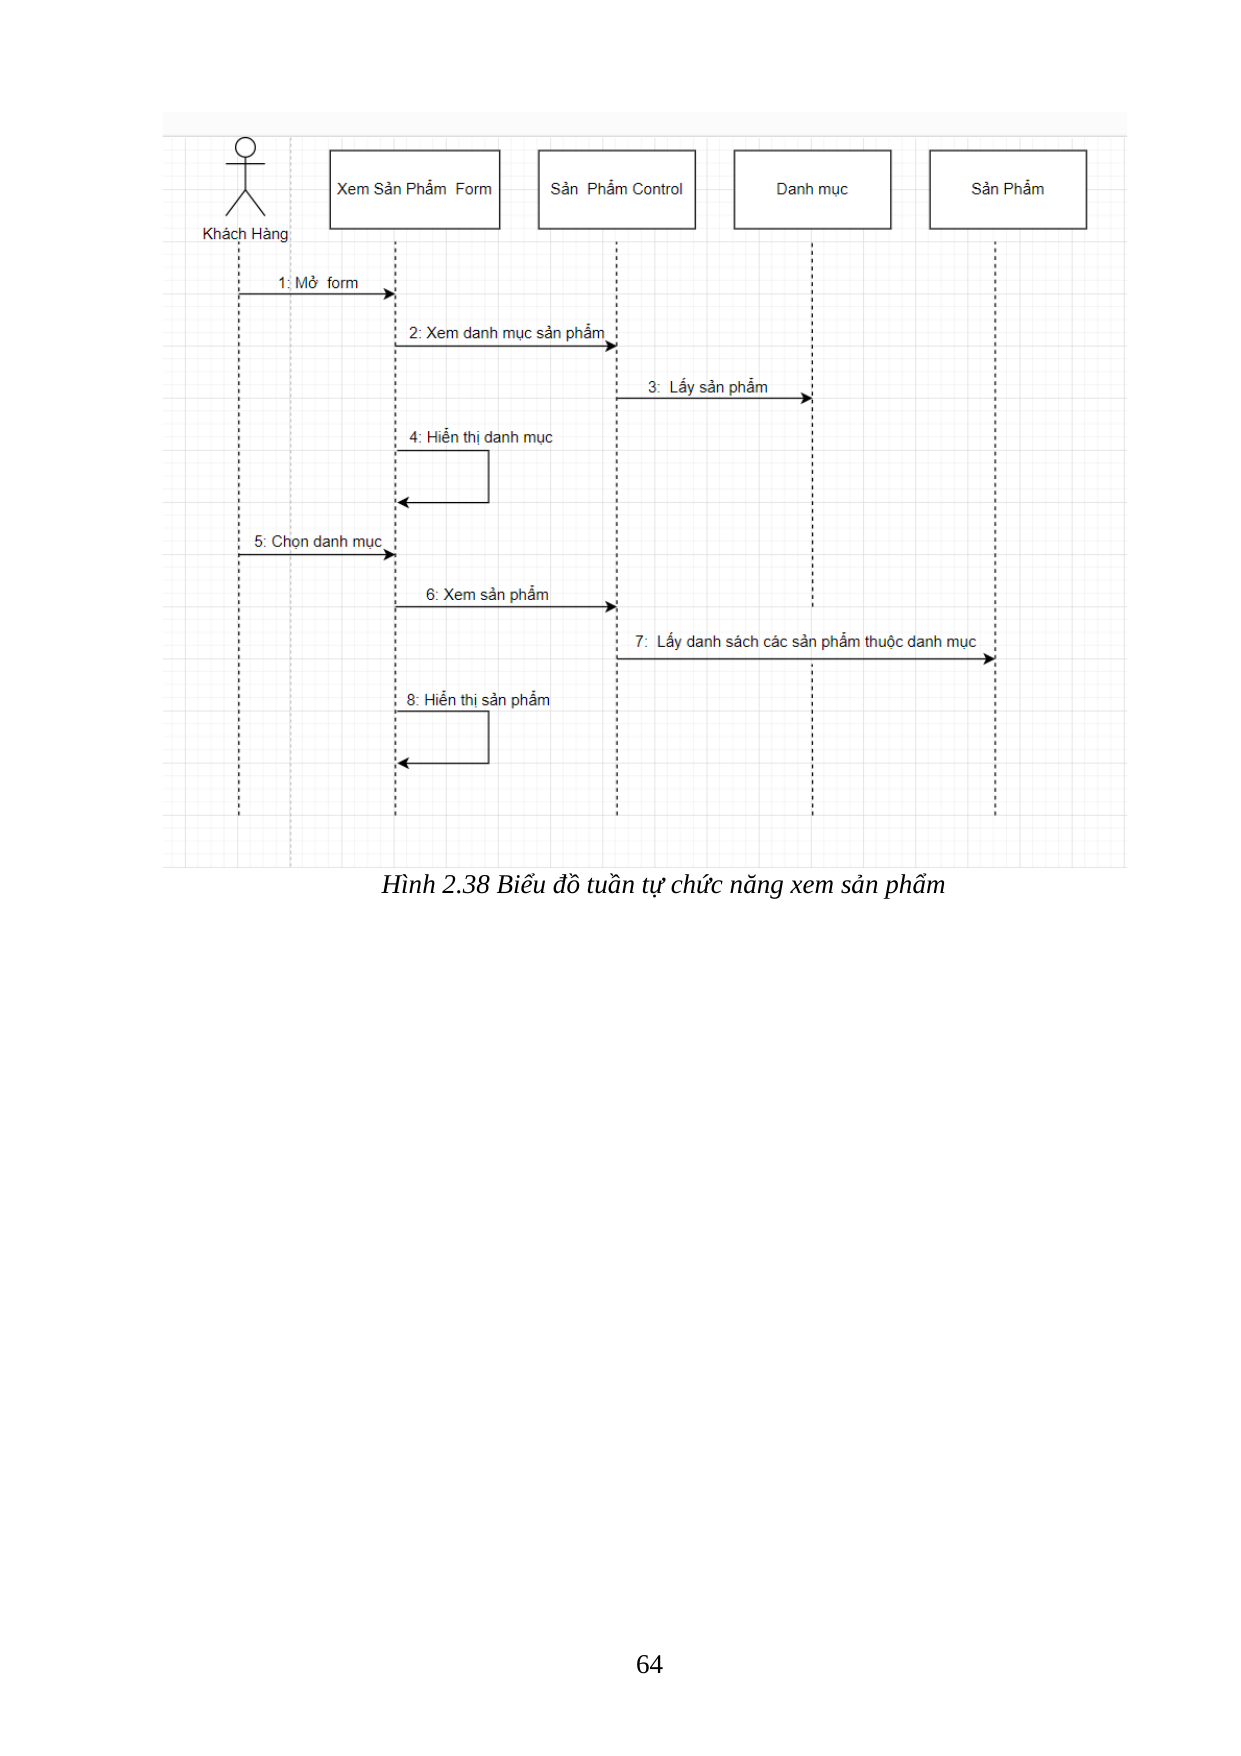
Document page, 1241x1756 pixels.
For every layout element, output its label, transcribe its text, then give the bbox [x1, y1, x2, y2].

picture [162, 112, 1128, 868]
text Hình 2.38 Biểu đồ tuần tự chức năng xem sản phẩm [162, 868, 1167, 899]
